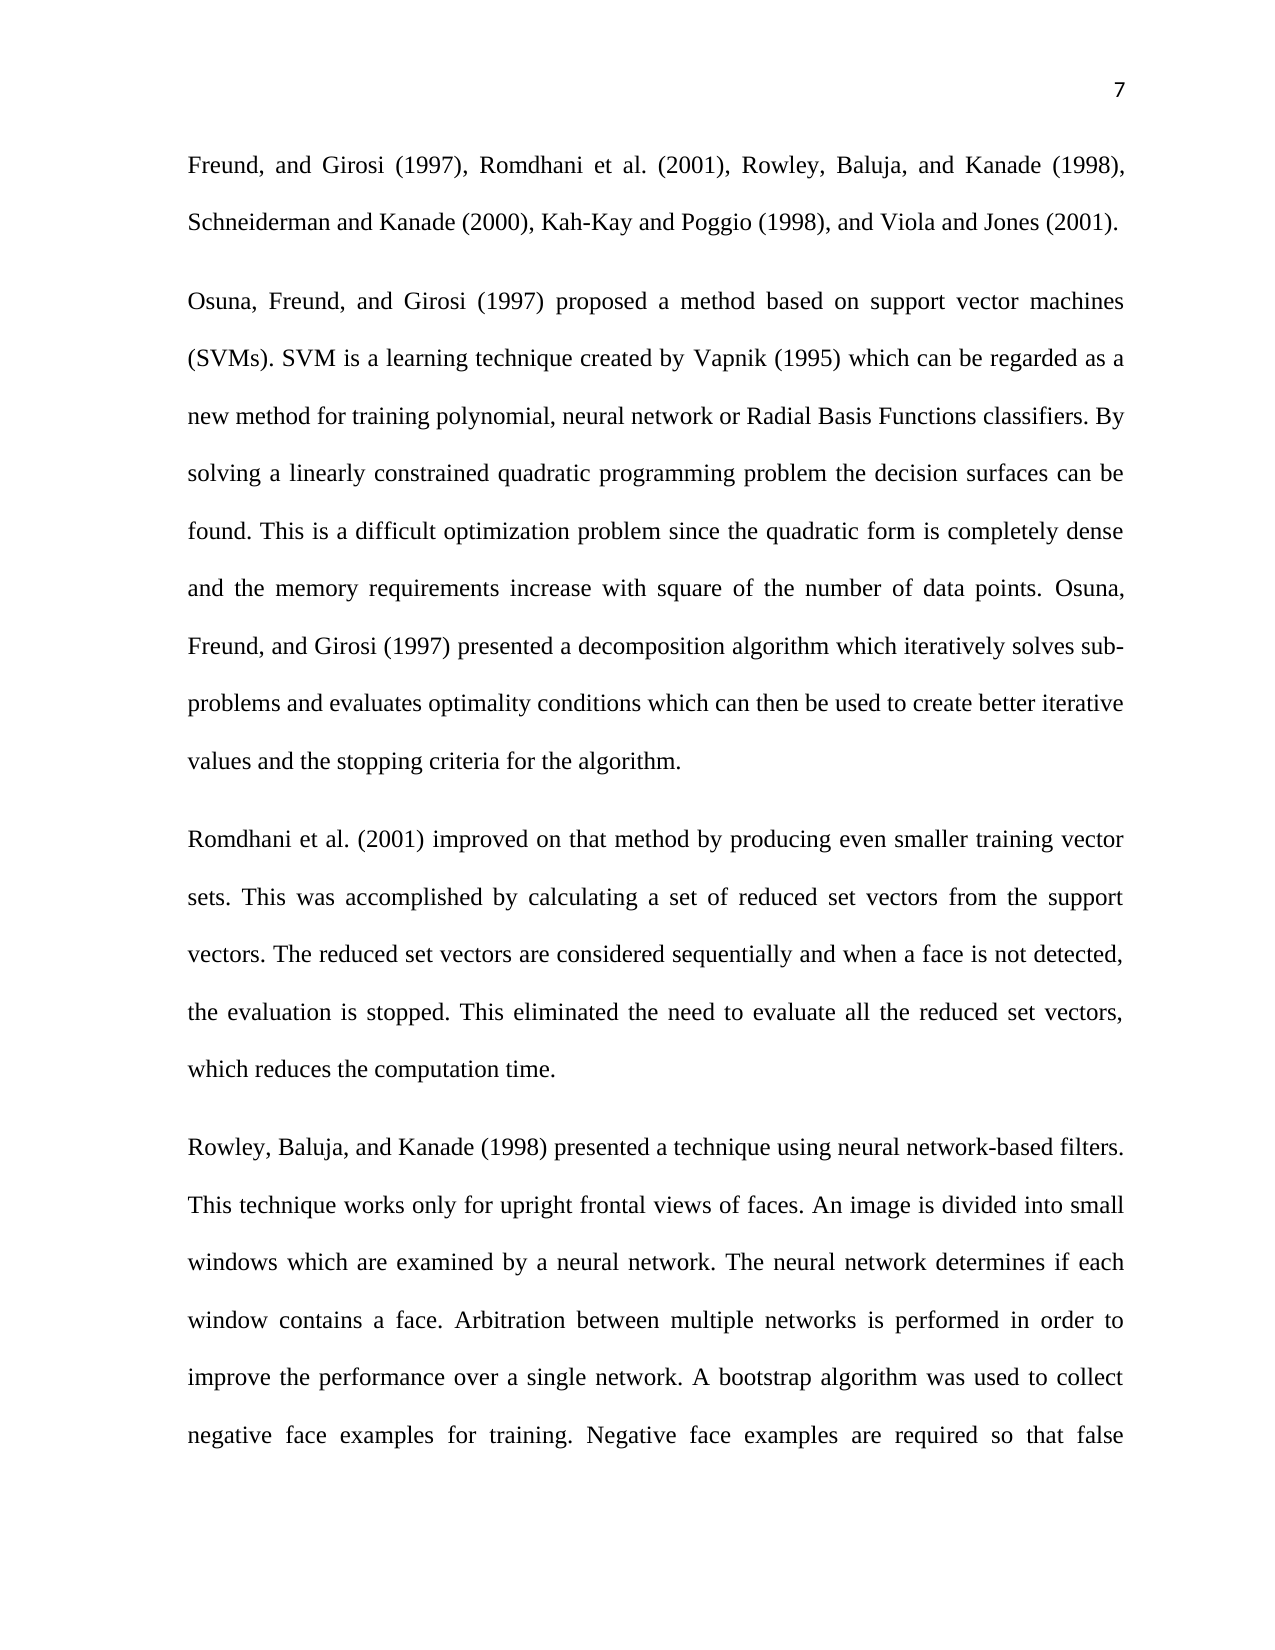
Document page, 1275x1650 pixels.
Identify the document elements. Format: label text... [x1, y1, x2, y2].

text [187, 150, 1125, 236]
text Osuna, Freund, and Girosi (1997) proposed a method based on support vector machines (SVMs). SVM is a learning technique created by Vapnik (1995) which can be regarded as a new method for training polynomial, neural network or Radial Basis Functions classifiers. By solving a linearly constrained quadratic programming problem the decision surfaces can be found. This is a difficult optimization problem since the quadratic form is completely dense and the memory requirements increase with square of the number of data points. Osuna, Freund, and Girosi (1997) presented a decomposition algorithm which iteratively solves sub-problems and evaluates optimality conditions which can then be used to create better iterative values and the stopping criteria for the algorithm. [187, 286, 1125, 774]
text Romdhani et al. (2001) improved on that method by producing even smaller training vector sets. This was accomplished by calculating a set of reduced set vectors from the support vectors. The reduced set vectors are considered sequentially and when a face is not detected, the evaluation is stopped. This eliminated the need to evaluate all the reduced set vectors, which reduces the computation time. [187, 824, 1125, 1083]
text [187, 1132, 1125, 1449]
